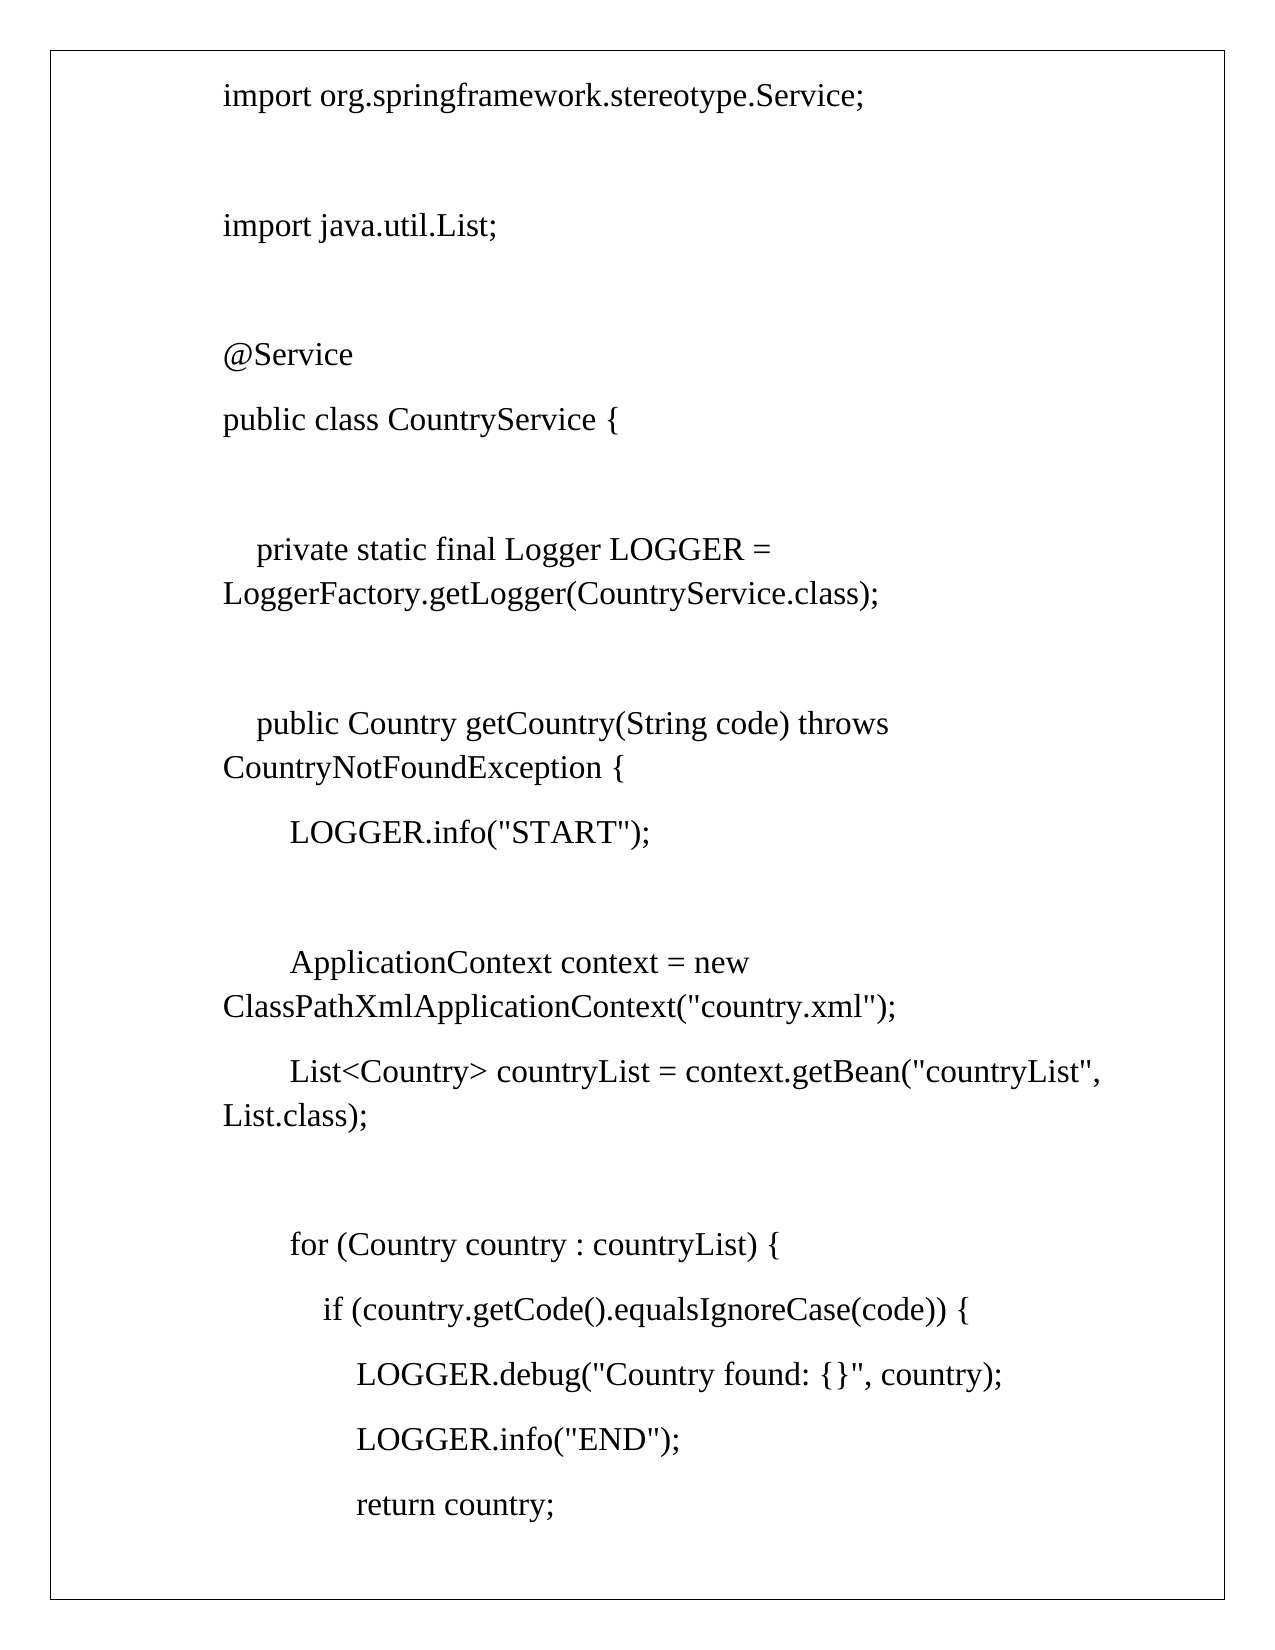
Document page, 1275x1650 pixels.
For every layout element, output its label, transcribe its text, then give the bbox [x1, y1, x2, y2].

subtitle LOGGER.info("END"); [223, 1419, 1200, 1458]
subtitle public Country getCountry(String code) throws CountryNotFoundException { [223, 703, 1200, 786]
subtitle public class CountryService { [223, 399, 1200, 438]
subtitle return country; [223, 1484, 1200, 1523]
subtitle private static final Logger LOGGER = LoggerFactory.getLogger(CountryService.class); [223, 529, 1200, 612]
subtitle ApplicationContext context = new ClassPathXmlApplicationContext("country.xml"); [223, 942, 1200, 1024]
subtitle for (Country country : countryList) { [223, 1225, 1200, 1263]
subtitle @Service [223, 334, 1200, 373]
subtitle List<Country> countryList = context.getBean("countryList", List.class); [223, 1051, 1200, 1133]
subtitle LOGGER.debug("Country found: {}", country); [223, 1354, 1200, 1393]
subtitle import org.springframework.stereotype.Service; [223, 75, 1200, 113]
subtitle import java.util.List; [223, 205, 1200, 243]
subtitle LOGGER.info("START"); [223, 812, 1200, 850]
subtitle if (country.getCode().equalsIgnoreCase(code)) { [223, 1289, 1200, 1328]
